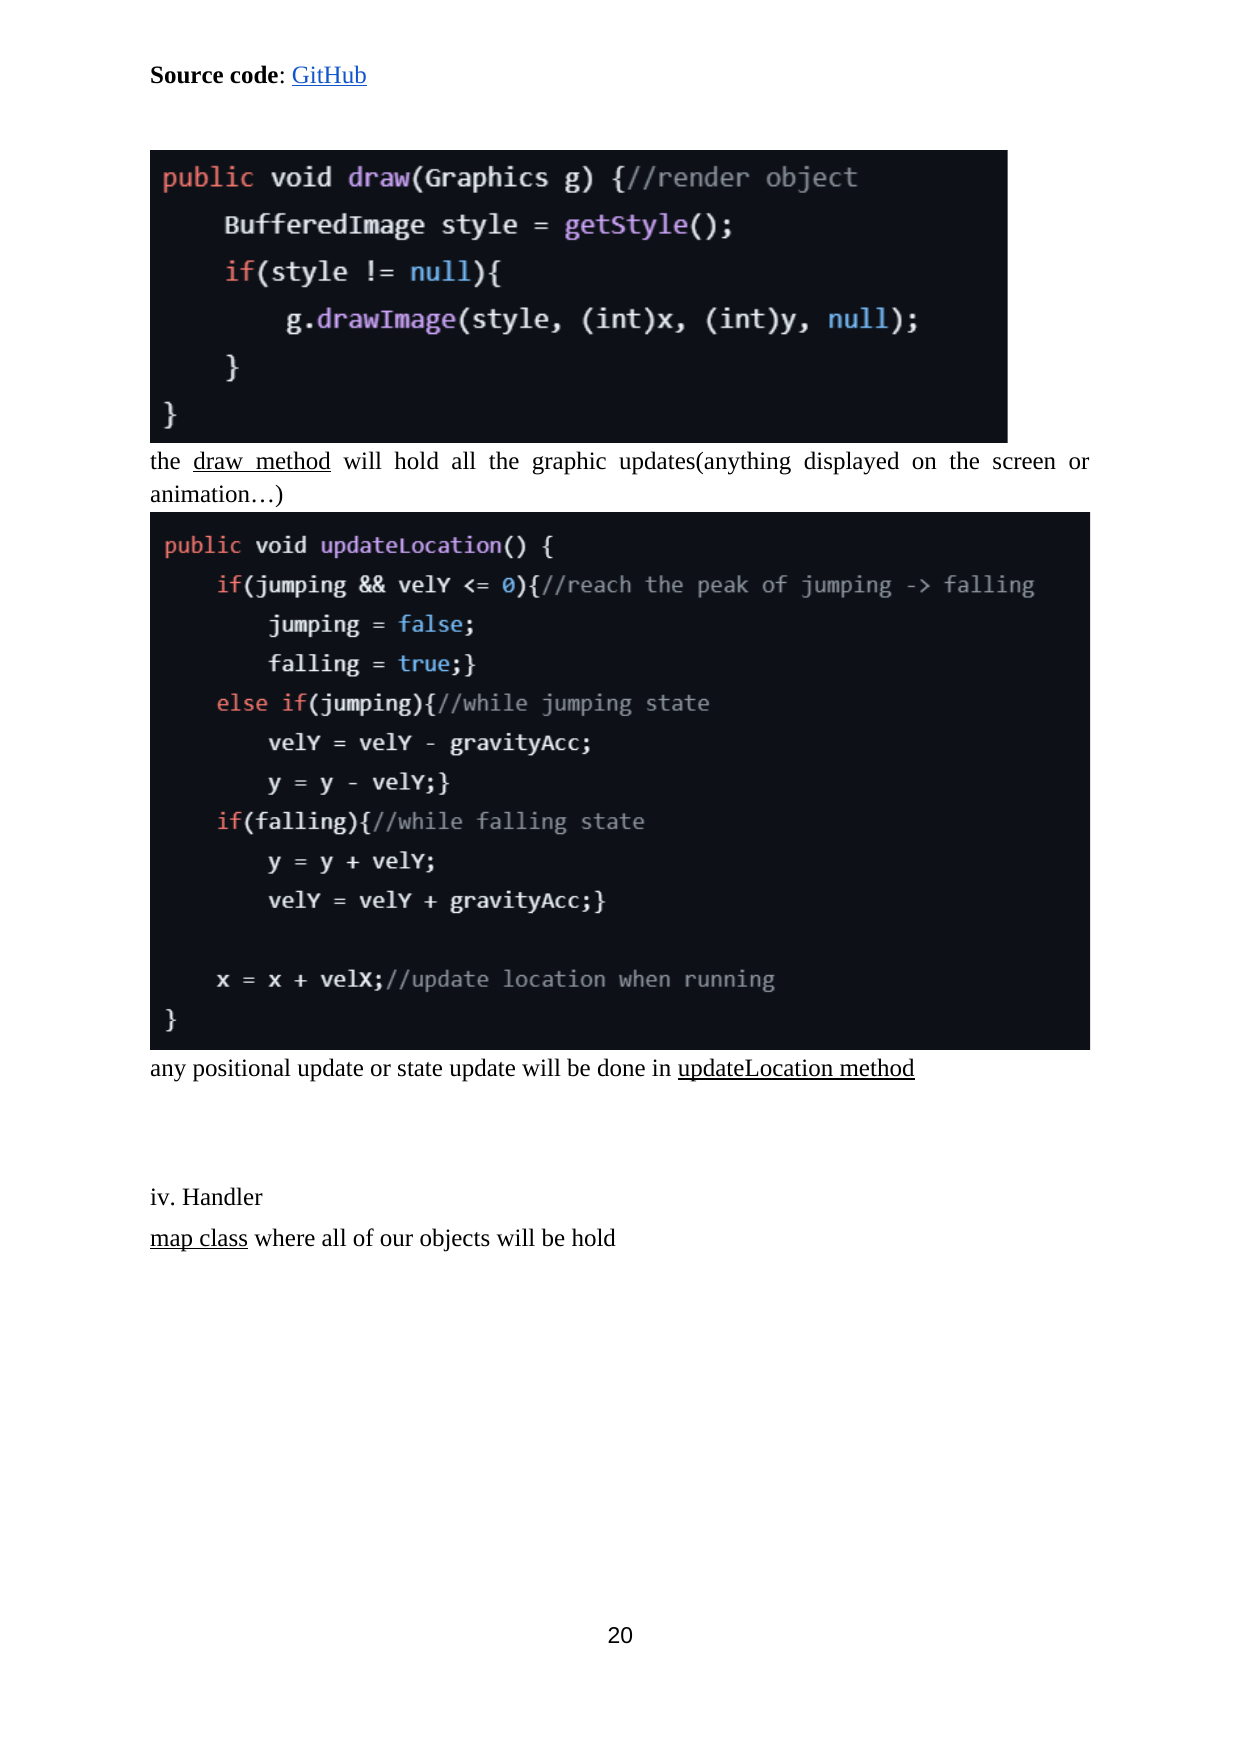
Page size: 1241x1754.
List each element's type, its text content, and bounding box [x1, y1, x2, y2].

subtitle iv. Handler [150, 1182, 1090, 1210]
text the draw method will hold all the graphic updates(anything displayed on the screen or animation…) [150, 446, 1090, 508]
text map class where all of our objects will be hold [150, 1223, 1090, 1252]
text any positional update or state update will be done in updateLocation method [150, 1053, 1090, 1082]
picture [150, 150, 1008, 443]
picture [150, 512, 1091, 1050]
